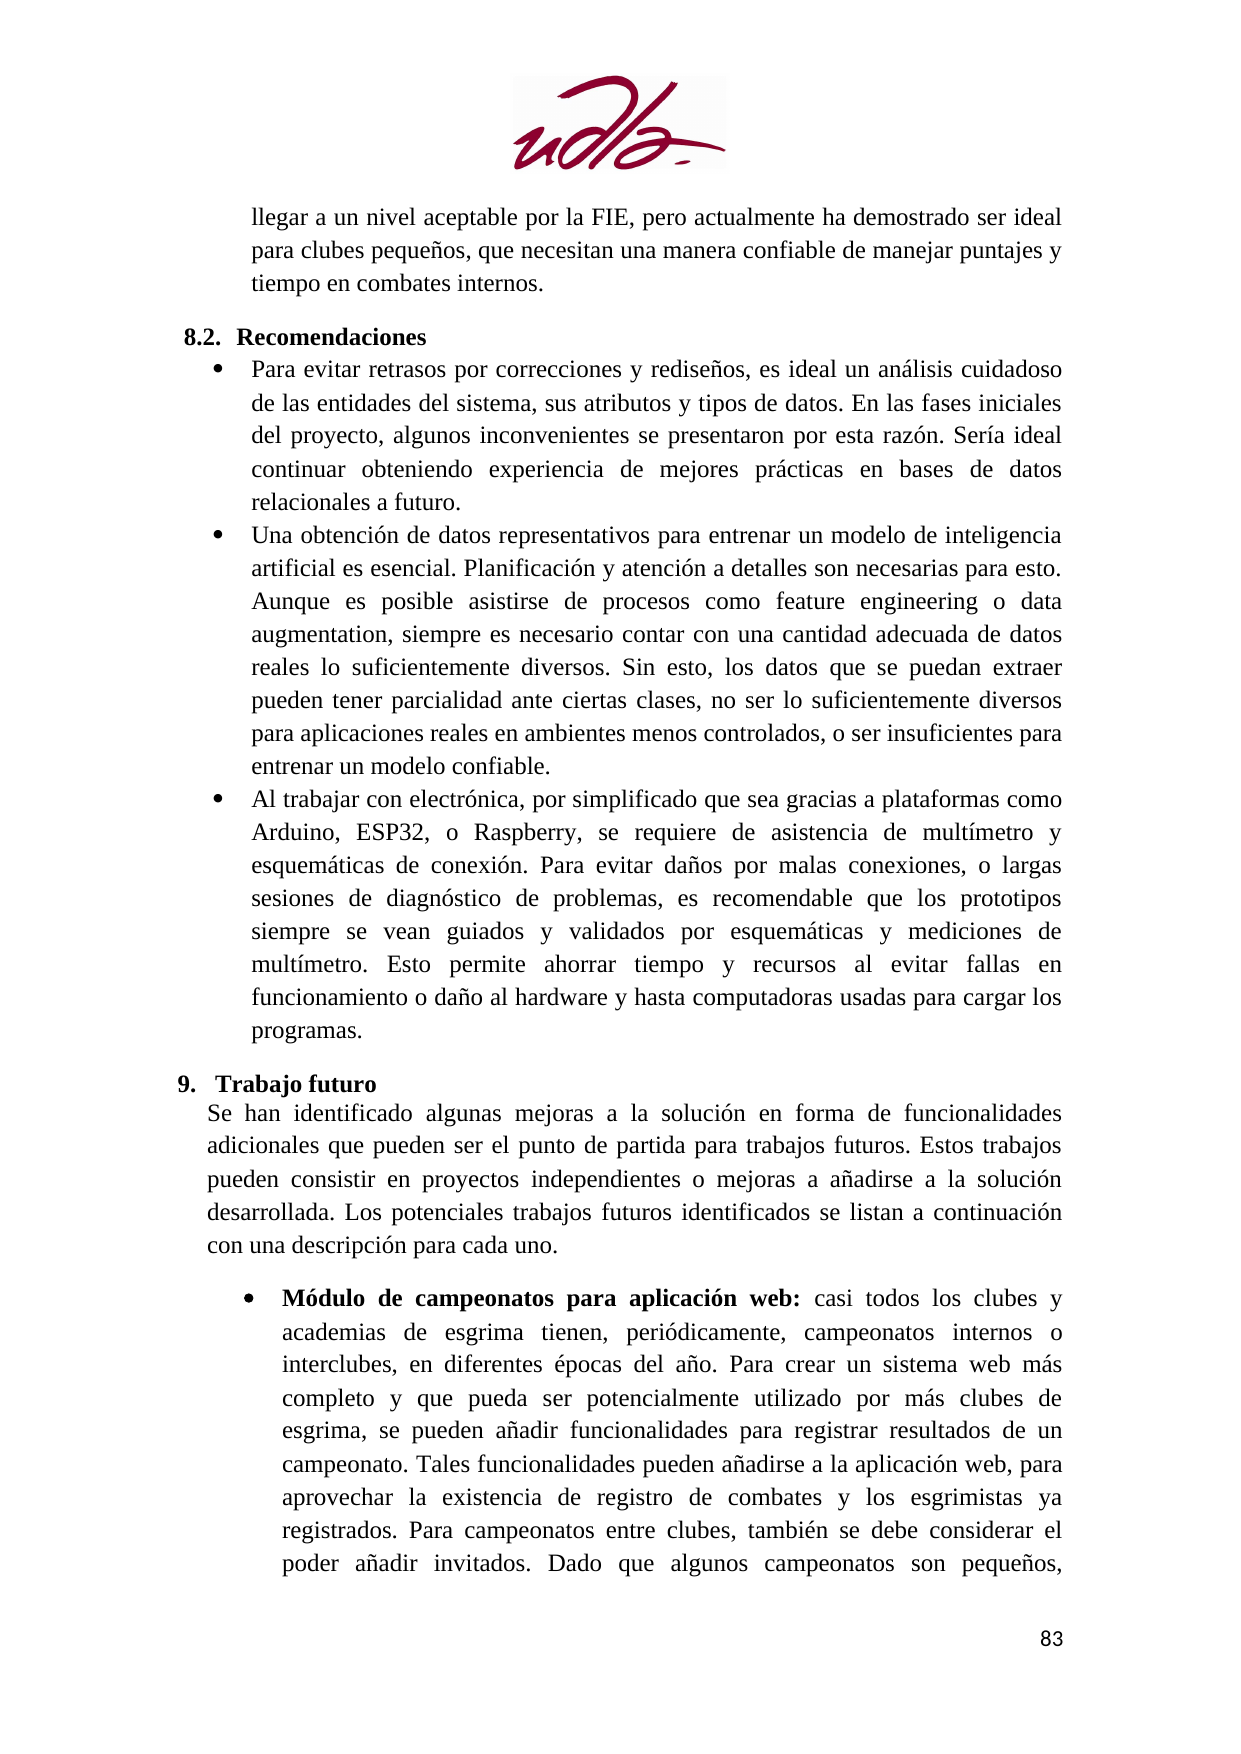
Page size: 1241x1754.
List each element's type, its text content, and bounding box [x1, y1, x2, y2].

list Al trabajar con electrónica, por simplificado que sea gracias a plataformas como Arduino, ESP32, o Raspberry, se requiere de asistencia de multímetro y esquemáticas de conexión. Para evitar daños por malas conexiones, o largas sesiones de diagnóstico de problemas, es recomendable que los prototipos siempre se vean guiados y validados por esquemáticas y mediciones de multímetro. Esto permite ahorrar tiempo y recursos al evitar fallas en funcionamiento o daño al hardware y hasta computadoras usadas para cargar los programas. [213, 784, 1063, 1044]
list Una obtención de datos representativos para entrenar un modelo de inteligencia artificial es esencial. Planificación y atención a detalles son necesarias para esto. Aunque es posible asistirse de procesos como feature engineering o data augmentation, siempre es necesario contar con una cantidad adecuada de datos reales lo suficientemente diversos. Sin esto, los datos que se puedan extraer pueden tener parcialidad ante ciertas clases, no ser lo suficientemente diversos para aplicaciones reales en ambientes menos controlados, o ser insuficientes para entrenar un modelo confiable. [213, 520, 1063, 779]
subtitle Recomendaciones [184, 322, 1063, 350]
picture [509, 73, 731, 174]
text Se han identificado algunas mejoras a la solución en forma de funcionalidades adicionales que pueden ser el punto de partida para trabajos futuros. Estos trabajos pueden consistir en proyectos independientes o mejoras a añadirse a la solución desarrollada. Los potenciales trabajos futuros identificados se listan a continuación con una descripción para cada uno. [207, 1098, 1063, 1258]
list Para evitar retrasos por correcciones y rediseños, es ideal un análisis cuidadoso de las entidades del sistema, sus atributos y tipos de datos. En las fases iniciales del proyecto, algunos inconvenientes se presentaron por esta razón. Sería ideal continuar obteniendo experiencia de mejores prácticas en bases de datos relacionales a futuro. [213, 354, 1063, 515]
subtitle Trabajo futuro [177, 1069, 1063, 1098]
